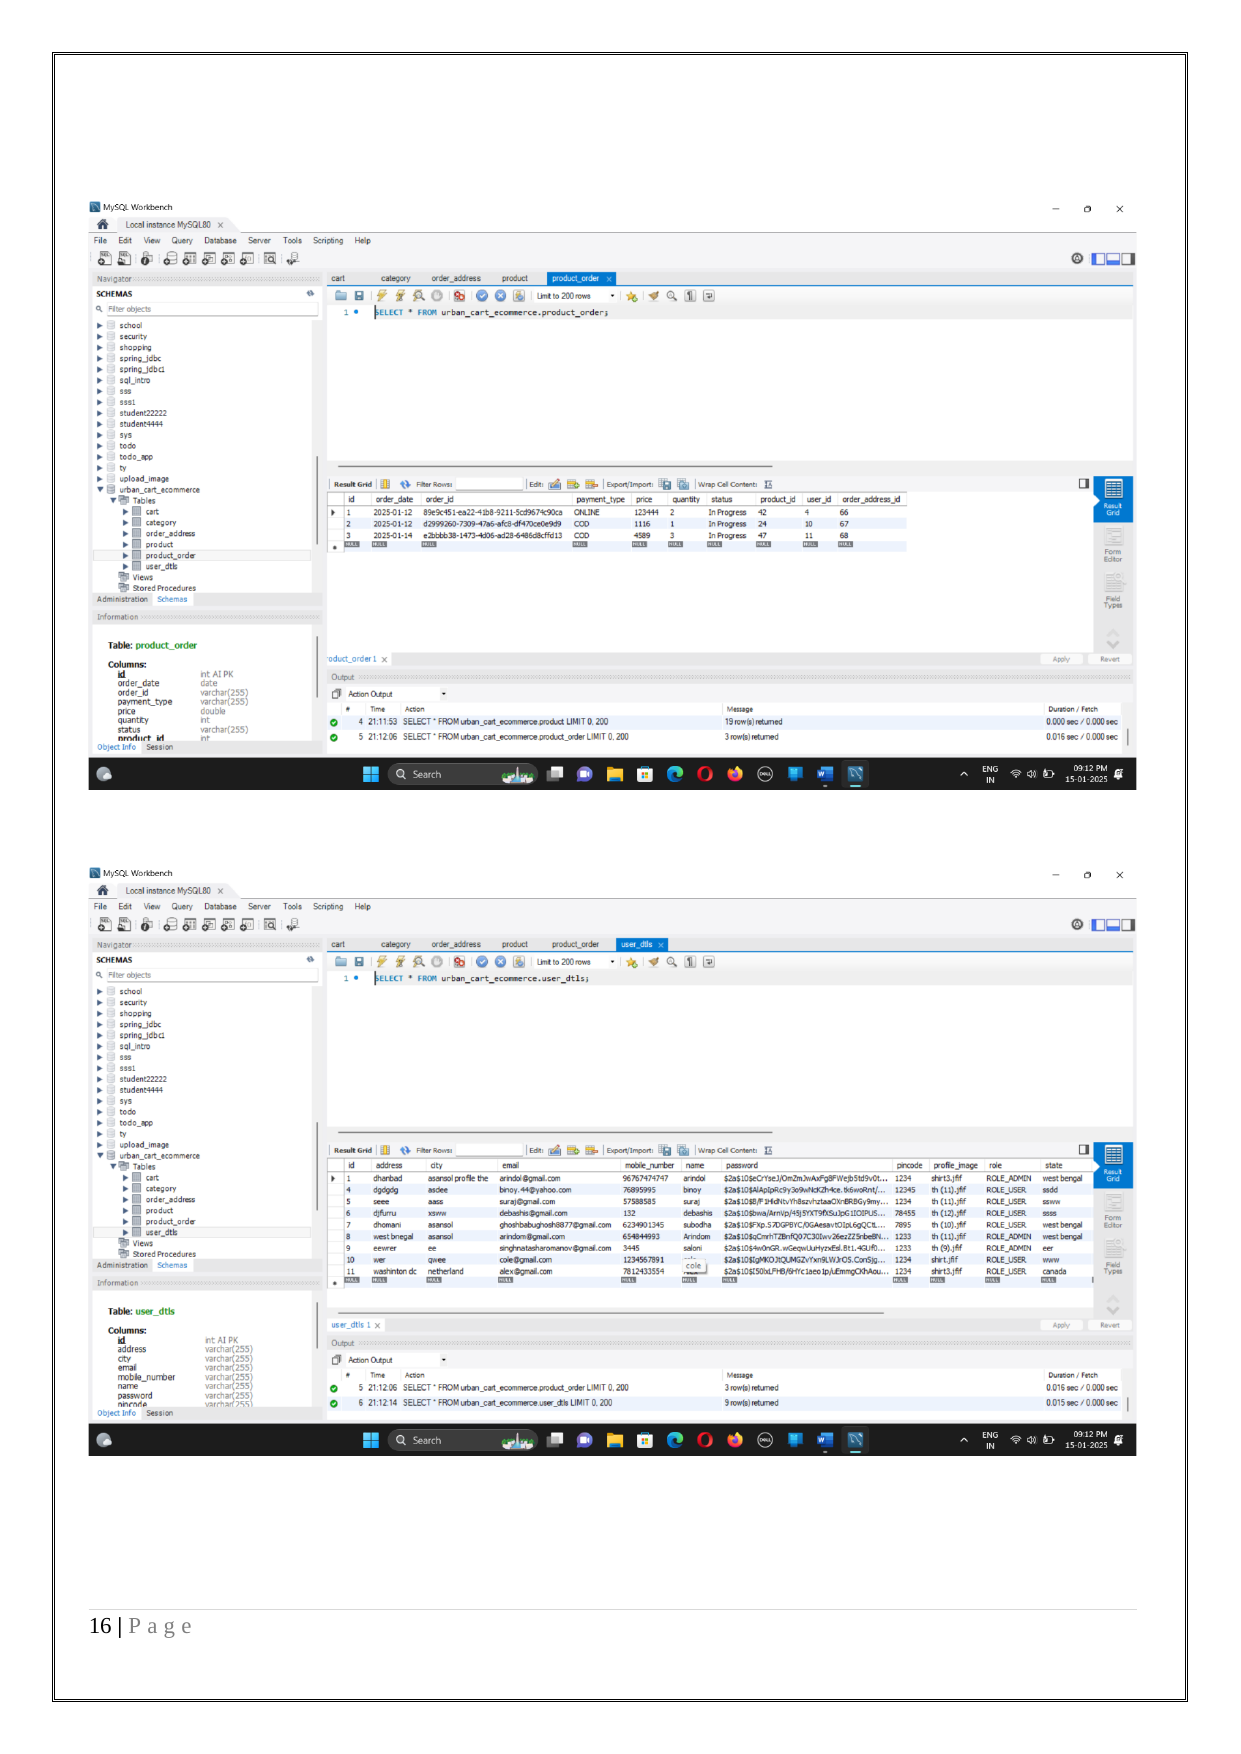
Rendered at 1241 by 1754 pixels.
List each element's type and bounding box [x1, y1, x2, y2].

picture [88, 200, 1137, 790]
picture [88, 866, 1137, 1456]
